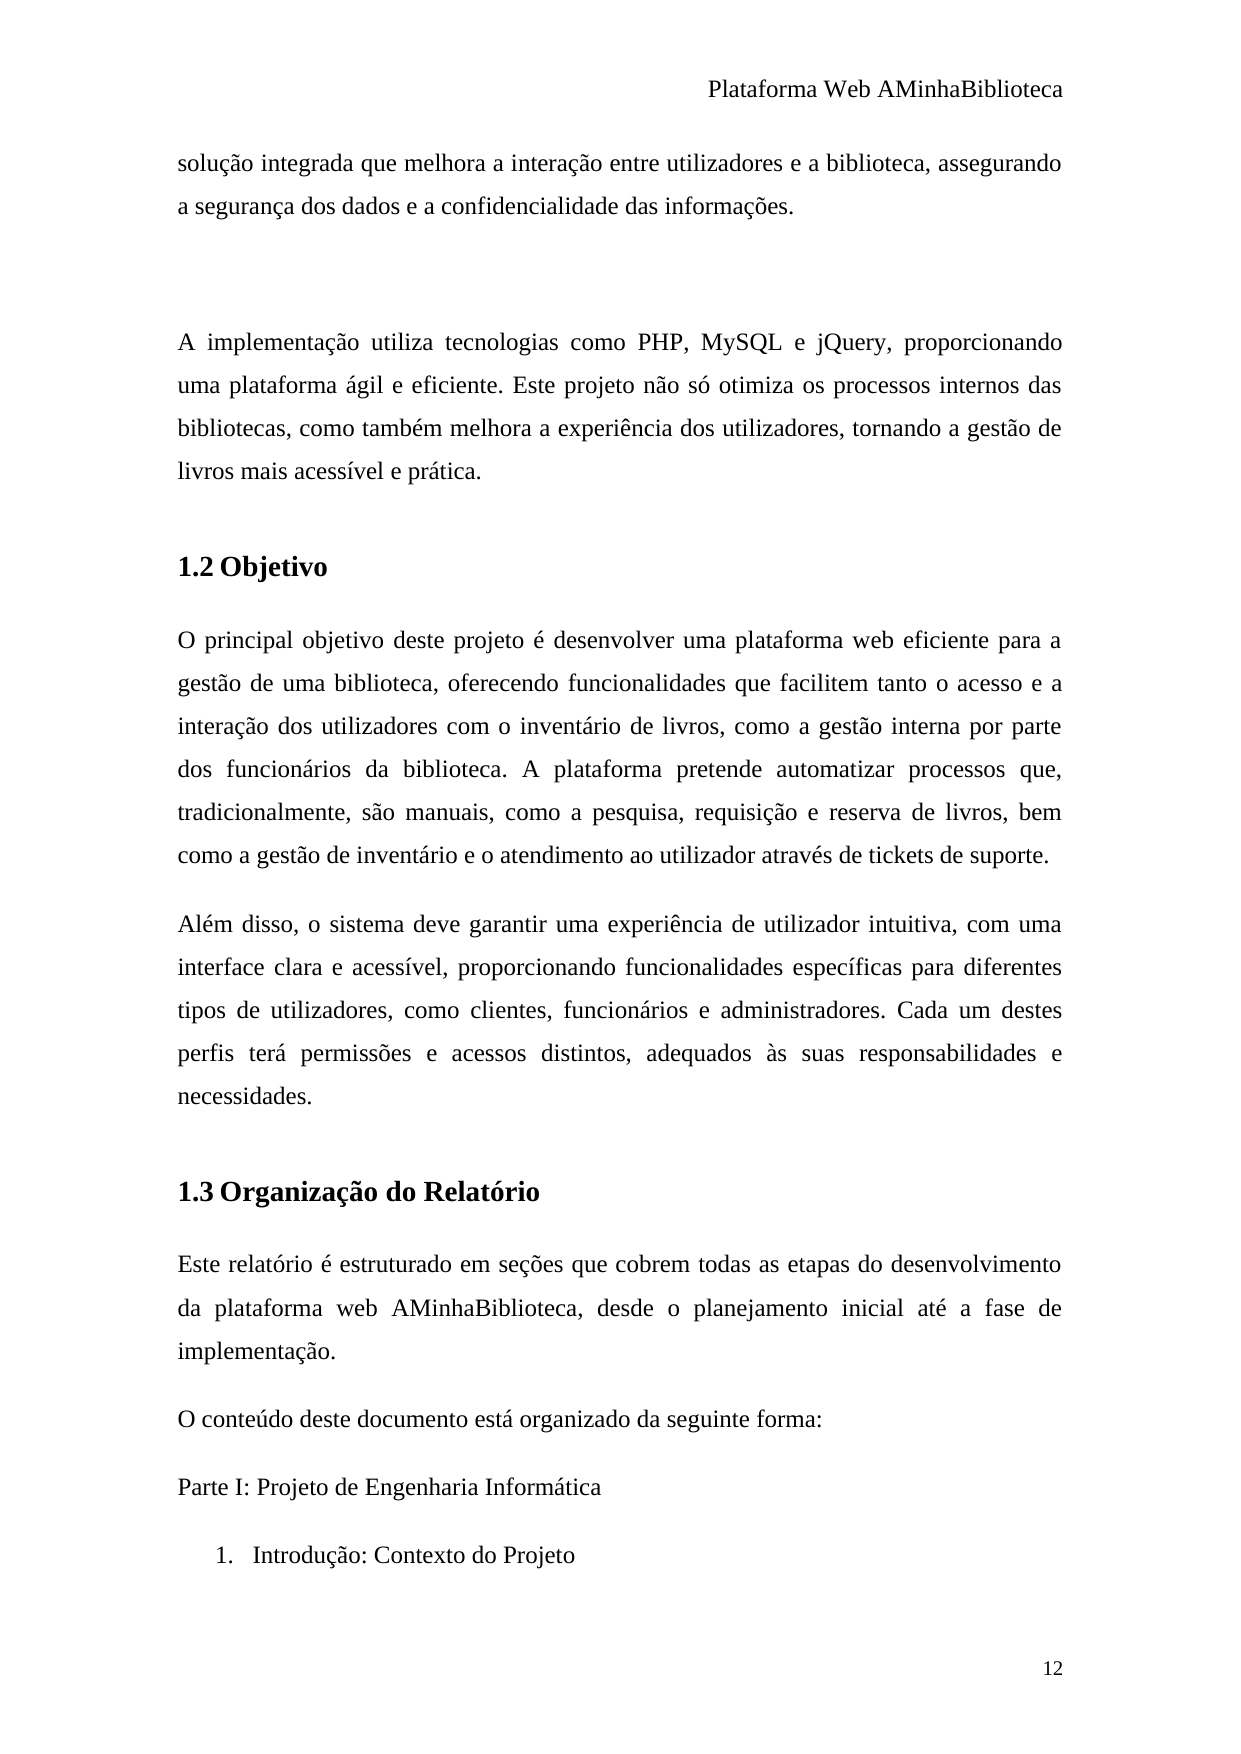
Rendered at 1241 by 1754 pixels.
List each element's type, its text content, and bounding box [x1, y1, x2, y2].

subtitle Organização do Relatório [177, 1174, 1063, 1208]
text Este relatório é estruturado em seções que cobrem todas as etapas do desenvolvimento da plataforma web AMinhaBiblioteca, desde o planejamento inicial até a fase de implementação. [177, 1249, 1063, 1364]
text Além disso, o sistema deve garantir uma experiência de utilizador intuitiva, com uma interface clara e acessível, proporcionando funcionalidades específicas para diferentes tipos de utilizadores, como clientes, funcionários e administradores. Cada um destes perfis terá permissões e acessos distintos, adequados às suas responsabilidades e necessidades. [177, 909, 1063, 1110]
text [177, 148, 1063, 219]
text Parte I: Projeto de Engenharia Informática [177, 1472, 1063, 1501]
list Introdução: Contexto do Projeto [215, 1540, 1063, 1569]
text A implementação utiliza tecnologias como PHP, MySQL e jQuery, proporcionando uma plataforma ágil e eficiente. Este projeto não só otimiza os processos internos das bibliotecas, como também melhora a experiência dos utilizadores, tornando a gestão de livros mais acessível e prática. [177, 327, 1063, 485]
subtitle Objetivo [177, 549, 1063, 583]
text O principal objetivo deste projeto é desenvolver uma plataforma web eficiente para a gestão de uma biblioteca, oferecendo funcionalidades que facilitem tanto o acesso e a interação dos utilizadores com o inventário de livros, como a gestão interna por parte dos funcionários da biblioteca. A plataforma pretende automatizar processos que, tradicionalmente, são manuais, como a pesquisa, requisição e reserva de livros, bem como a gestão de inventário e o atendimento ao utilizador através de tickets de suporte. [177, 625, 1063, 869]
text O conteúdo deste documento está organizado da seguinte forma: [177, 1404, 1063, 1433]
